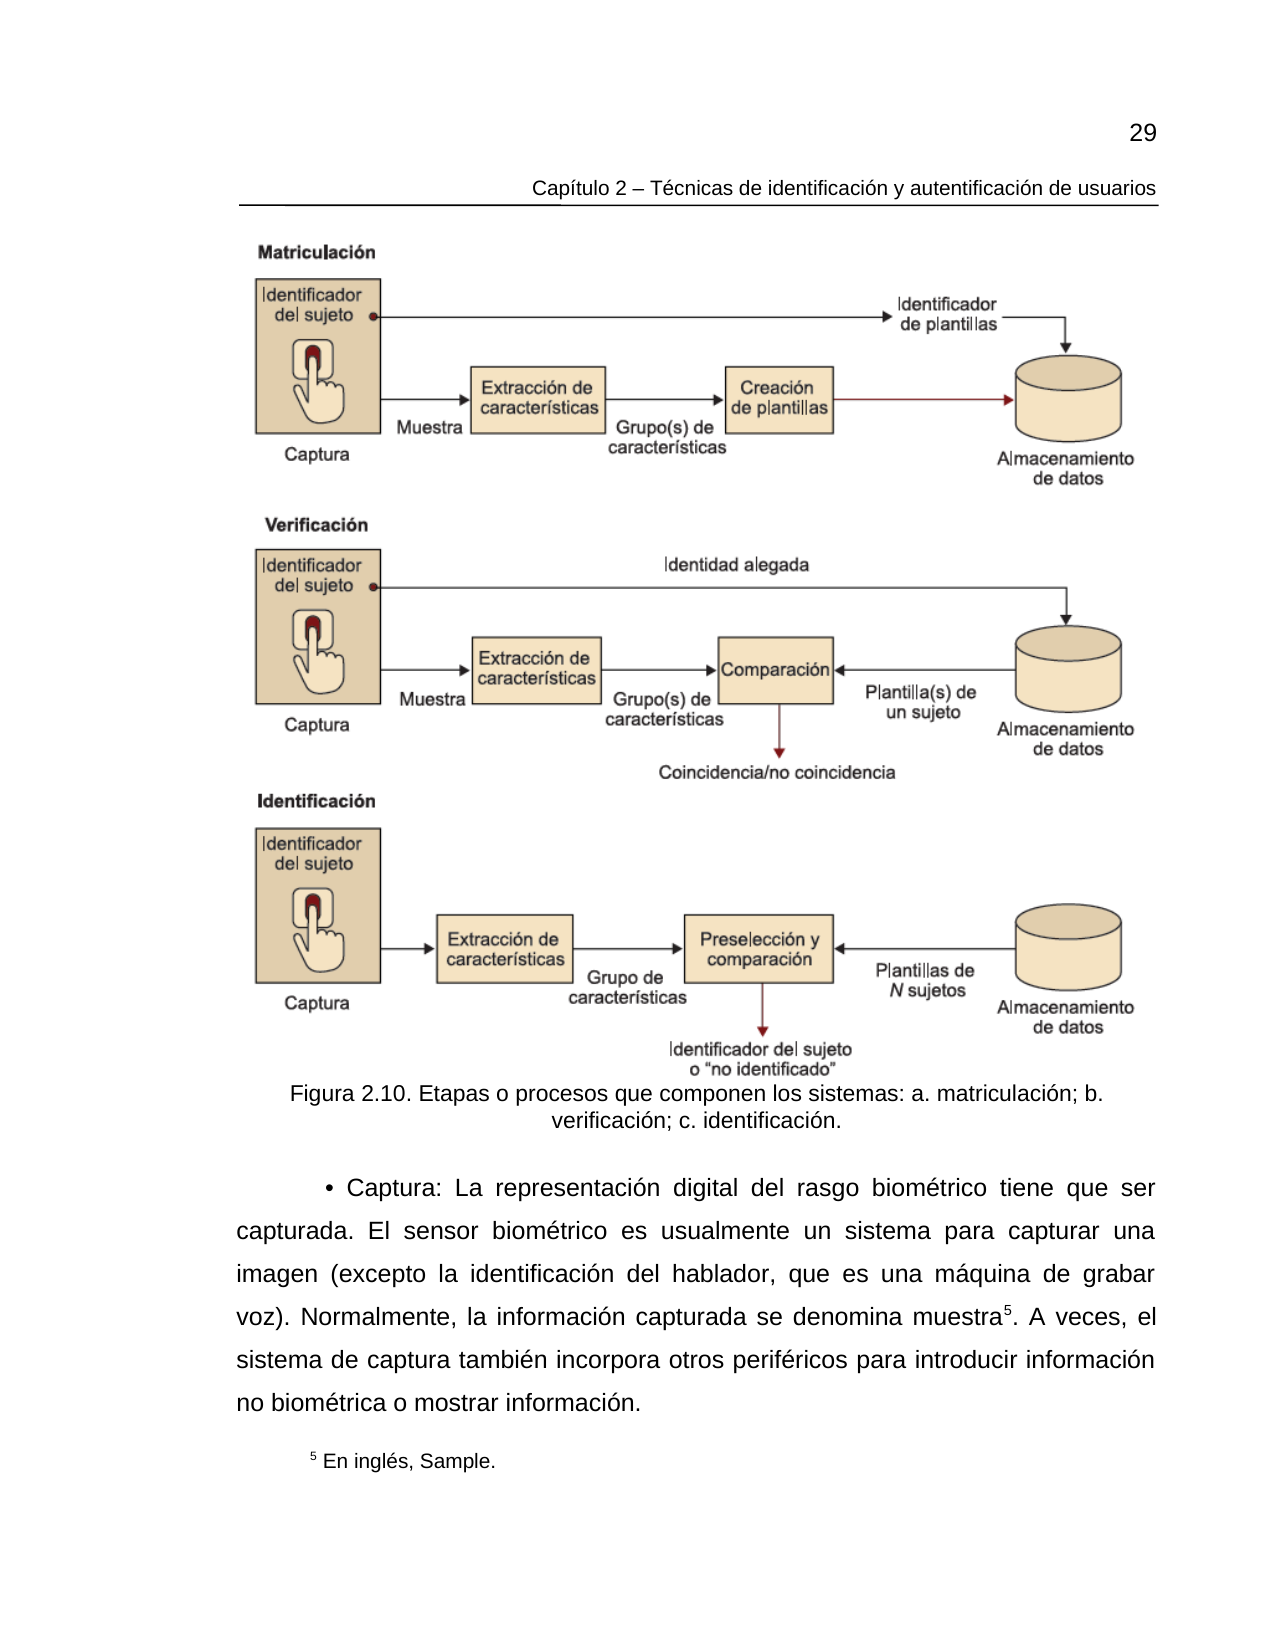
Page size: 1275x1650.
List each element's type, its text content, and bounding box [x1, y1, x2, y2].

picture [236, 236, 1157, 1081]
text • Captura: La representación digital del rasgo biométrico tiene que ser capturada. El sensor biométrico es usualmente un sistema para capturar una imagen (excepto la identificación del hablador, que es una máquina de grabar voz). Normalmente, la información capturada se denomina muestra. A veces, el sistema de captura también incorpora otros periféricos para introducir información no biométrica o mostrar información. [236, 1172, 1157, 1417]
